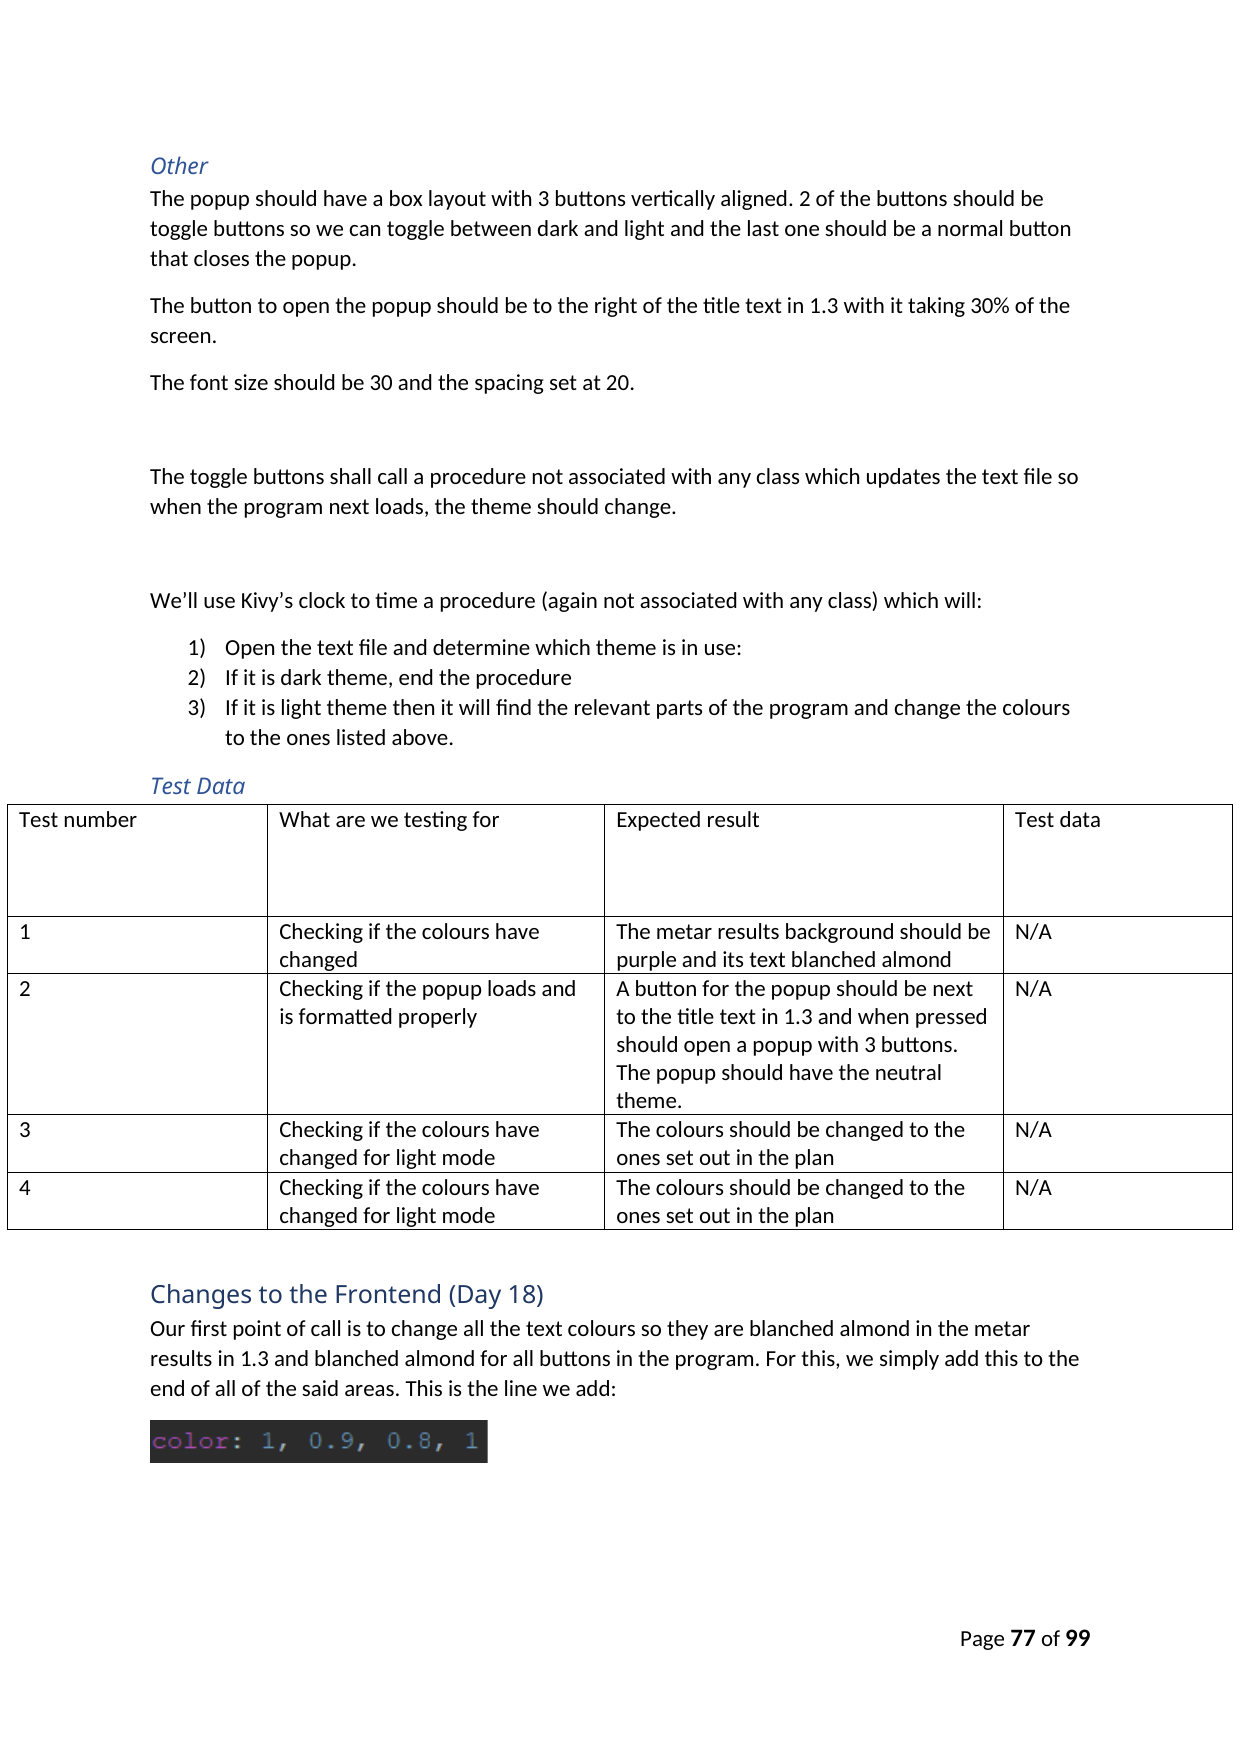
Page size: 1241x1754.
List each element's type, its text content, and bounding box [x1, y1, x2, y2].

table_cell The colours should be changed to the ones set out in the plan [605, 1173, 1003, 1229]
table_cell N/A [1004, 1115, 1232, 1172]
table_cell N/A [1004, 974, 1232, 1114]
table_cell 1 [8, 917, 267, 973]
list If it is dark theme, end the procedure [187, 663, 1090, 691]
table_cell N/A [1004, 917, 1232, 973]
table_cell Checking if the colours have changed for light mode [268, 1115, 604, 1172]
table_header Expected result [605, 805, 1003, 916]
list If it is light theme then it will find the relevant parts of the program and change the colours to the ones listed above. [187, 693, 1090, 751]
list Open the text file and determine which theme is in use: [187, 633, 1090, 661]
text The toggle buttons shall call a procedure not associated with any class which updates the text file so when the program next loads, the theme should change. [150, 462, 1090, 520]
table_header What are we testing for [268, 805, 604, 916]
table_cell The colours should be changed to the ones set out in the plan [605, 1115, 1003, 1172]
text The font size should be 30 and the spacing set at 20. [150, 368, 1090, 396]
table_cell A button for the popup should be next to the title text in 1.3 and when pressed should open a popup with 3 buttons. The popup should have the neutral theme. [605, 974, 1003, 1114]
text The popup should have a box layout with 3 buttons vertically aligned. 2 of the buttons should be toggle buttons so we can toggle between dark and light and the last one should be a normal button that closes the popup. [150, 184, 1090, 272]
text We’ll use Kivy’s clock to time a procedure (again not associated with any class) which will: [150, 586, 1090, 614]
subtitle Changes to the Frontend (Day 18) [150, 1277, 1090, 1311]
text Our first point of call is to change all the text colours so they are blanched almond in the metar results in 1.3 and blanched almond for all buttons in the program. For this, we simply add this to the end of all of the said areas. This is the line we add: [150, 1314, 1090, 1402]
table_cell N/A [1004, 1173, 1232, 1229]
table_cell Checking if the colours have changed for light mode [268, 1173, 604, 1229]
text The button to open the popup should be to the right of the title text in 1.3 with it taking 30% of the screen. [150, 291, 1090, 349]
subtitle Test Data [150, 770, 1090, 801]
table_cell Checking if the popup loads and is formatted properly [268, 974, 604, 1114]
table_cell 4 [8, 1173, 267, 1229]
table_cell Checking if the colours have changed [268, 917, 604, 973]
table_header Test number [8, 805, 267, 916]
subtitle Other [150, 150, 1090, 181]
table_cell 3 [8, 1115, 267, 1172]
table_cell The metar results background should be purple and its text blanched almond [605, 917, 1003, 973]
table_header Test data [1004, 805, 1232, 916]
table_cell 2 [8, 974, 267, 1114]
picture [150, 1420, 488, 1463]
